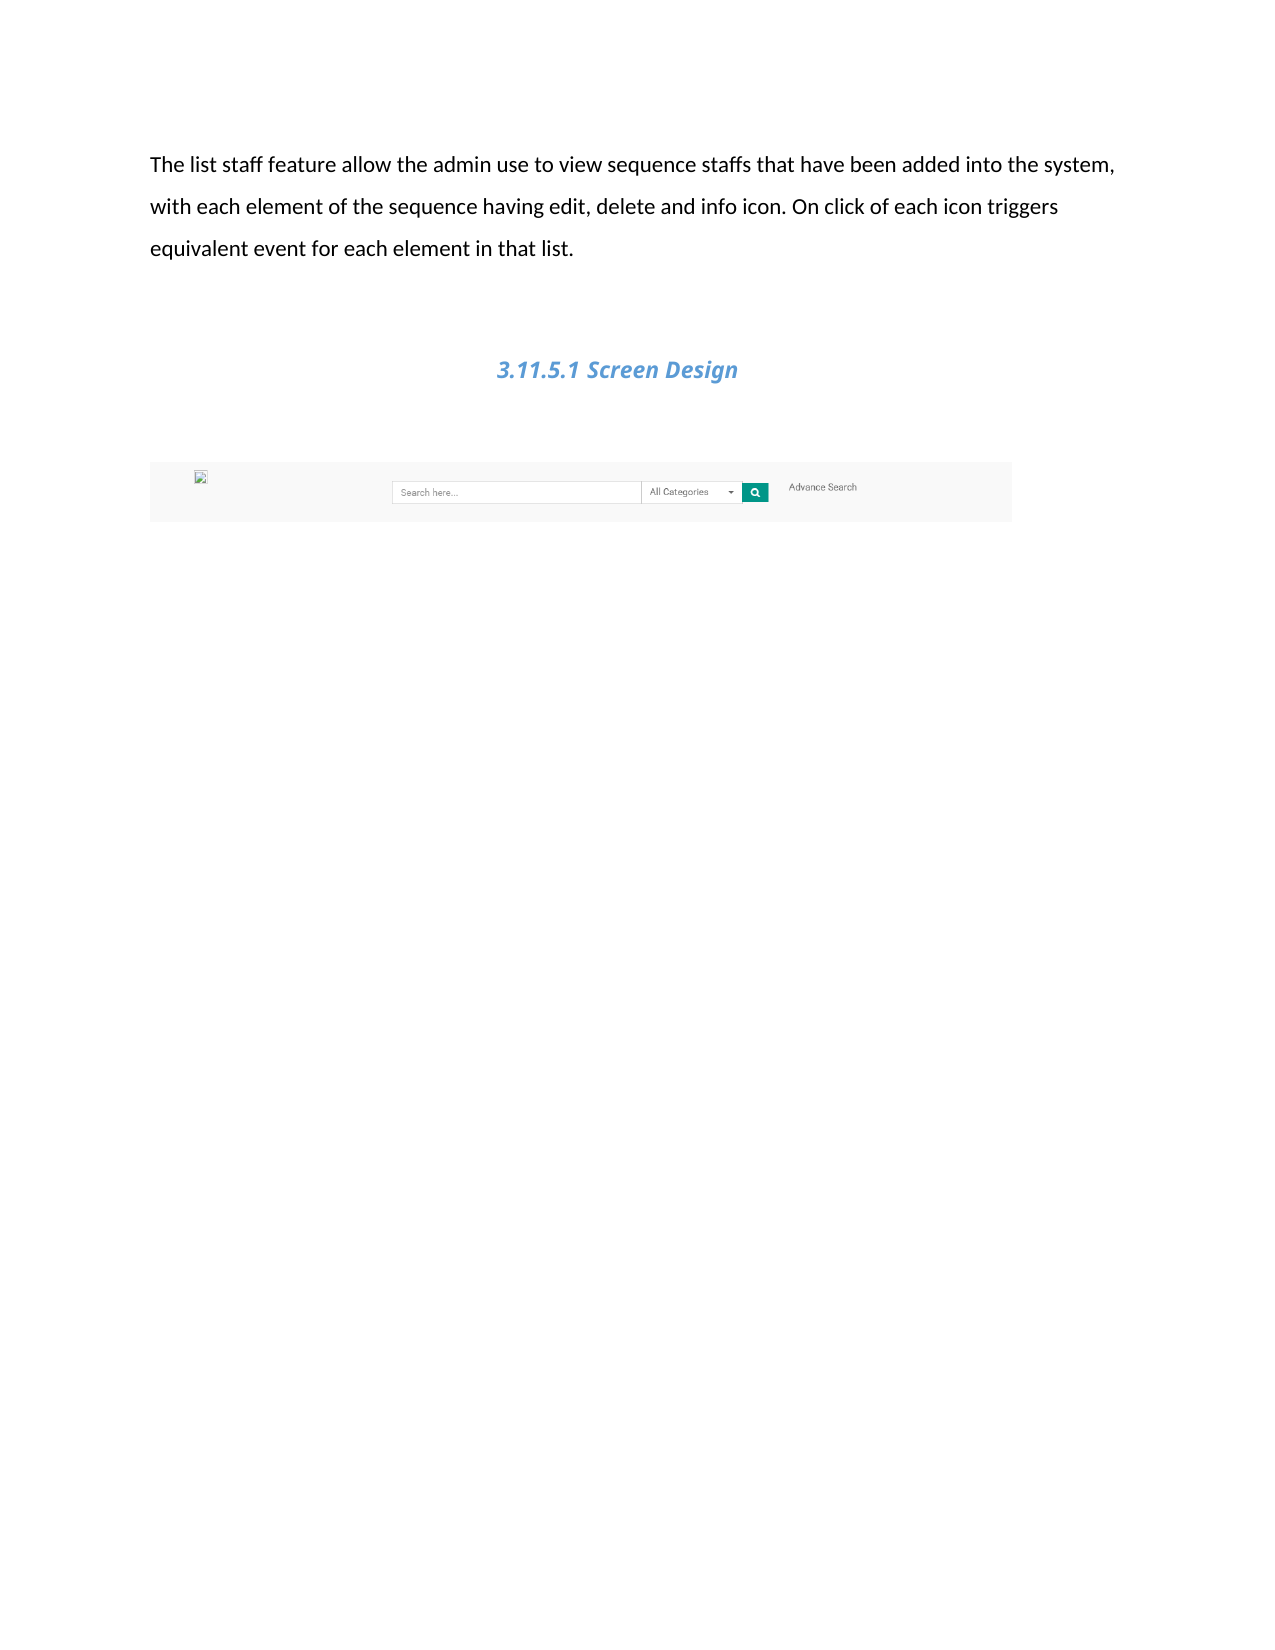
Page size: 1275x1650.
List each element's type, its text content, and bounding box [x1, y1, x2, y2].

text The list staff feature allow the admin use to view sequence staffs that have been added into the system, with each element of the sequence having edit, delete and info icon. On click of each icon triggers equivalent event for each element in that list. [150, 150, 1125, 262]
subtitle Screen Design [497, 354, 1125, 385]
picture [150, 462, 1012, 522]
